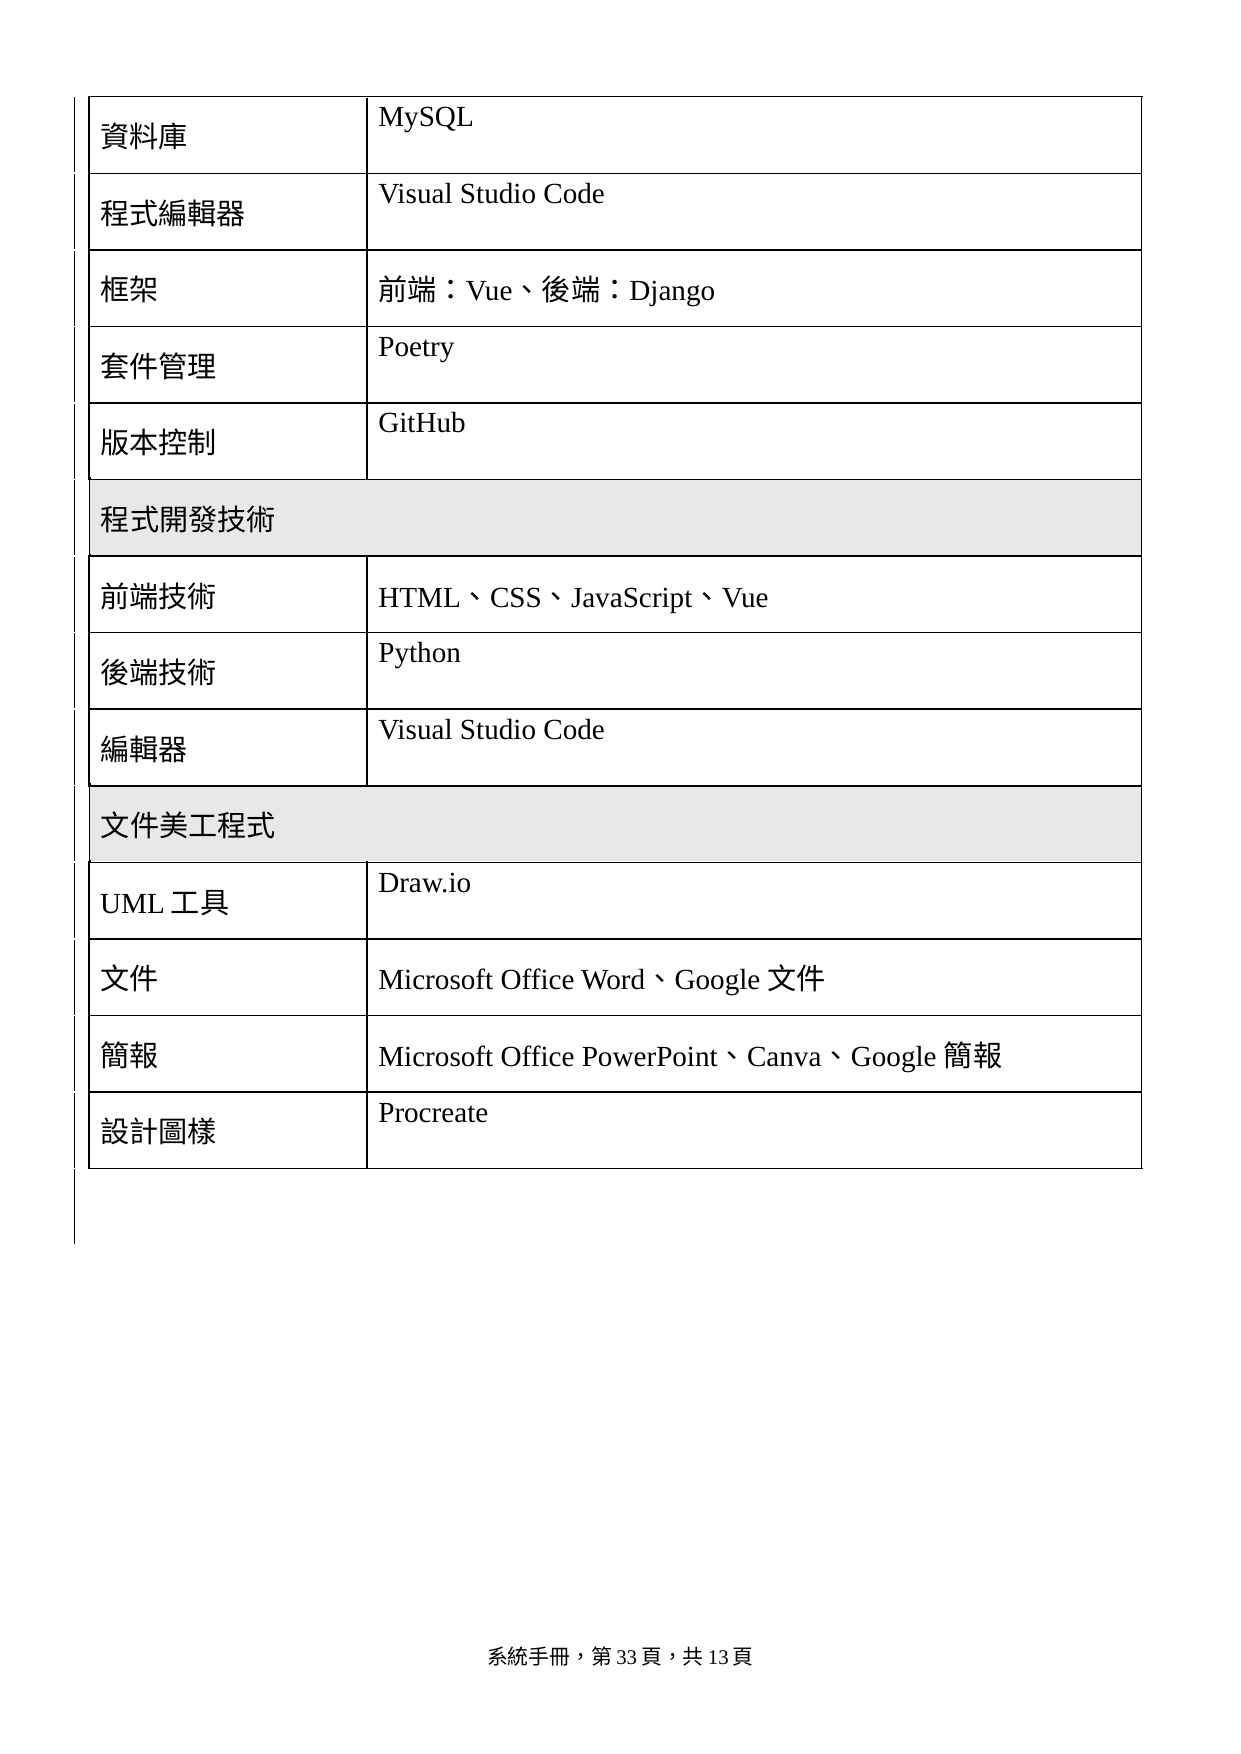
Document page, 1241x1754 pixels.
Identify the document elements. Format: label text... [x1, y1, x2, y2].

table_cell Microsoft Office PowerPoint、Canva、Google 簡報 [368, 1016, 1141, 1091]
table_cell Visual Studio Code [368, 710, 1141, 785]
table_cell 資料庫 [90, 97, 367, 172]
table_cell 文件 [90, 940, 366, 1014]
table_cell 框架 [90, 251, 366, 326]
table_cell Visual Studio Code [368, 174, 1141, 249]
table_cell GitHub [368, 404, 1141, 479]
table_cell 套件管理 [90, 327, 366, 402]
table_cell Poetry [368, 327, 1141, 402]
table_cell Procreate [368, 1093, 1141, 1168]
table_cell 文件美工程式 [90, 787, 1141, 861]
table_cell 後端技術 [90, 633, 366, 708]
table_cell Draw.io [368, 863, 1141, 938]
table_cell Microsoft Office Word、Google 文件 [368, 940, 1141, 1014]
table_cell 版本控制 [90, 404, 366, 479]
table_cell 前端技術 [90, 557, 366, 632]
table_cell 前端：Vue、後端：Django [368, 251, 1141, 326]
table_cell Python [368, 633, 1141, 708]
table_cell HTML、CSS、JavaScript、Vue [368, 557, 1141, 632]
table_cell 編輯器 [90, 710, 366, 785]
table_cell 設計圖樣 [90, 1093, 366, 1168]
table_cell 程式開發技術 [90, 480, 1141, 555]
table_cell MySQL [368, 97, 1141, 172]
table_cell 簡報 [90, 1016, 366, 1091]
table_cell 程式編輯器 [90, 174, 366, 249]
table_cell UML工具 [90, 863, 366, 938]
